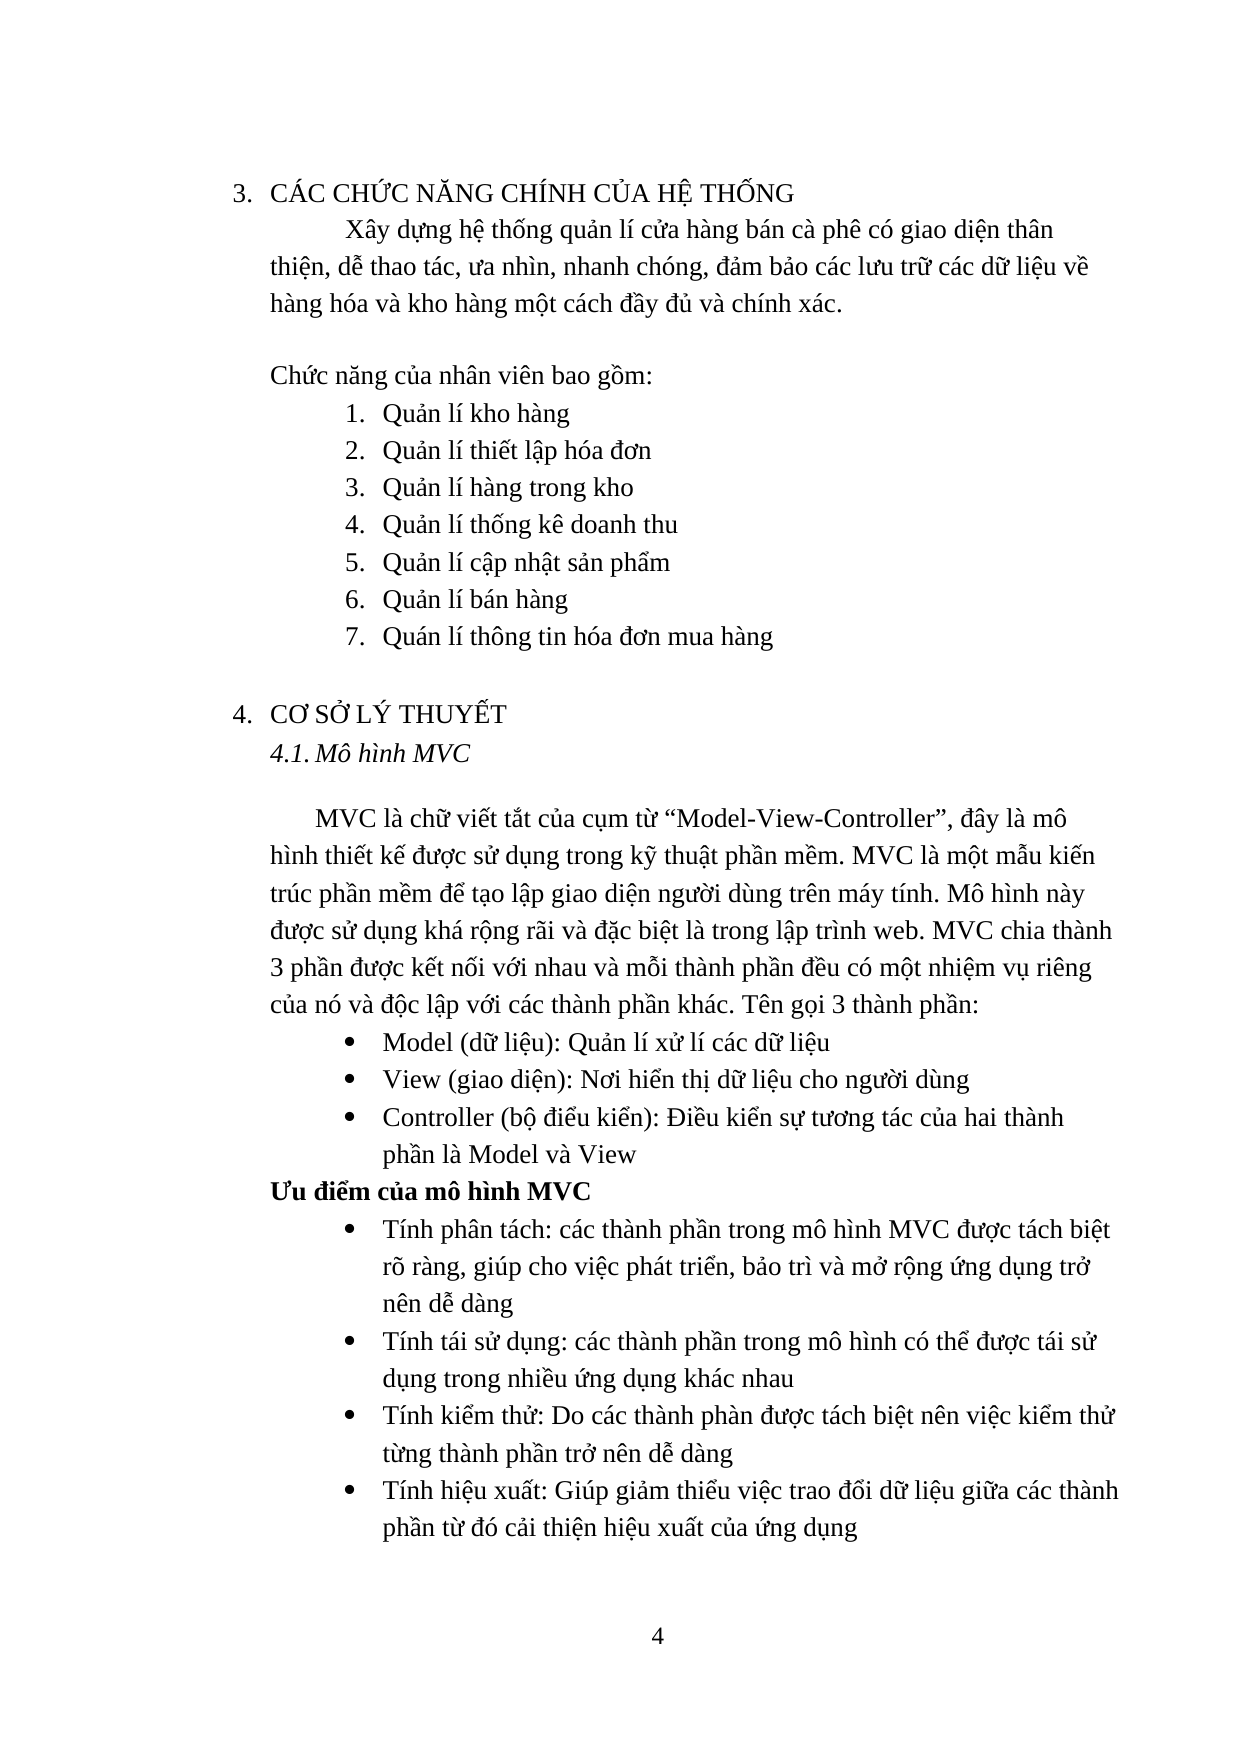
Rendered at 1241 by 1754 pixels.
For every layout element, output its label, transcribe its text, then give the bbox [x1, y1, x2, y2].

list Quản lí kho hàng [345, 397, 1120, 428]
list Quản lí cập nhật sản phẩm [345, 546, 1120, 577]
list Tính tái sử dụng: các thành phần trong mô hình có thể được tái sử dụng trong nhiều ứng dụng khác nhau [345, 1325, 1120, 1393]
list Quán lí thông tin hóa đơn mua hàng [345, 621, 1120, 652]
list Controller (bộ điểu kiển): Điều kiển sự tương tác của hai thành phần là Model và View [345, 1101, 1120, 1169]
list Quản lí bán hàng [345, 583, 1120, 614]
text Xây dựng hệ thống quản lí cửa hàng bán cà phê có giao diện thân thiện, dễ thao tác, ưa nhìn, nhanh chóng, đảm bảo các lưu trữ các dữ liệu về hàng hóa và kho hàng một cách đầy đủ và chính xác. [270, 213, 1120, 318]
list Quản lí thiết lập hóa đơn [345, 434, 1120, 465]
list Tính hiệu xuất: Giúp giảm thiểu việc trao đổi dữ liệu giữa các thành phần từ đó cải thiện hiệu xuất của ứng dụng [345, 1474, 1120, 1543]
text MVC là chữ viết tắt của cụm từ “Model-View-Controller”, đây là mô hình thiết kế được sử dụng trong kỹ thuật phần mềm. MVC là một mẫu kiến trúc phần mềm để tạo lập giao diện người dùng trên máy tính. Mô hình này được sử dụng khá rộng rãi và đặc biệt là trong lập trình web. MVC chia thành 3 phần được kết nối với nhau và mỗi thành phần đều có một nhiệm vụ riêng của nó và độc lập với các thành phần khác. Tên gọi 3 thành phần: [270, 802, 1120, 1020]
subtitle CÁC CHỨC NĂNG CHÍNH CỦA HỆ THỐNG [232, 177, 1120, 208]
list View (giao diện): Nơi hiển thị dữ liệu cho người dùng [345, 1063, 1120, 1094]
text Ưu điểm của mô hình MVC [270, 1176, 1120, 1207]
list Quản lí hàng trong kho [345, 471, 1120, 502]
list Tính kiểm thử: Do các thành phàn được tách biệt nên việc kiểm thử từng thành phần trở nên dễ dàng [345, 1399, 1120, 1468]
subtitle Mô hình MVC [270, 738, 1120, 769]
list Tính phân tách: các thành phần trong mô hình MVC được tách biệt rõ ràng, giúp cho việc phát triển, bảo trì và mở rộng ứng dụng trở nên dễ dàng [345, 1213, 1120, 1319]
list Quản lí thống kê doanh thu [345, 509, 1120, 540]
list Model (dữ liệu): Quản lí xử lí các dữ liệu [345, 1026, 1120, 1057]
subtitle CƠ SỞ LÝ THUYẾT [232, 698, 1120, 729]
text Chức năng của nhân viên bao gồm: [195, 359, 1120, 391]
